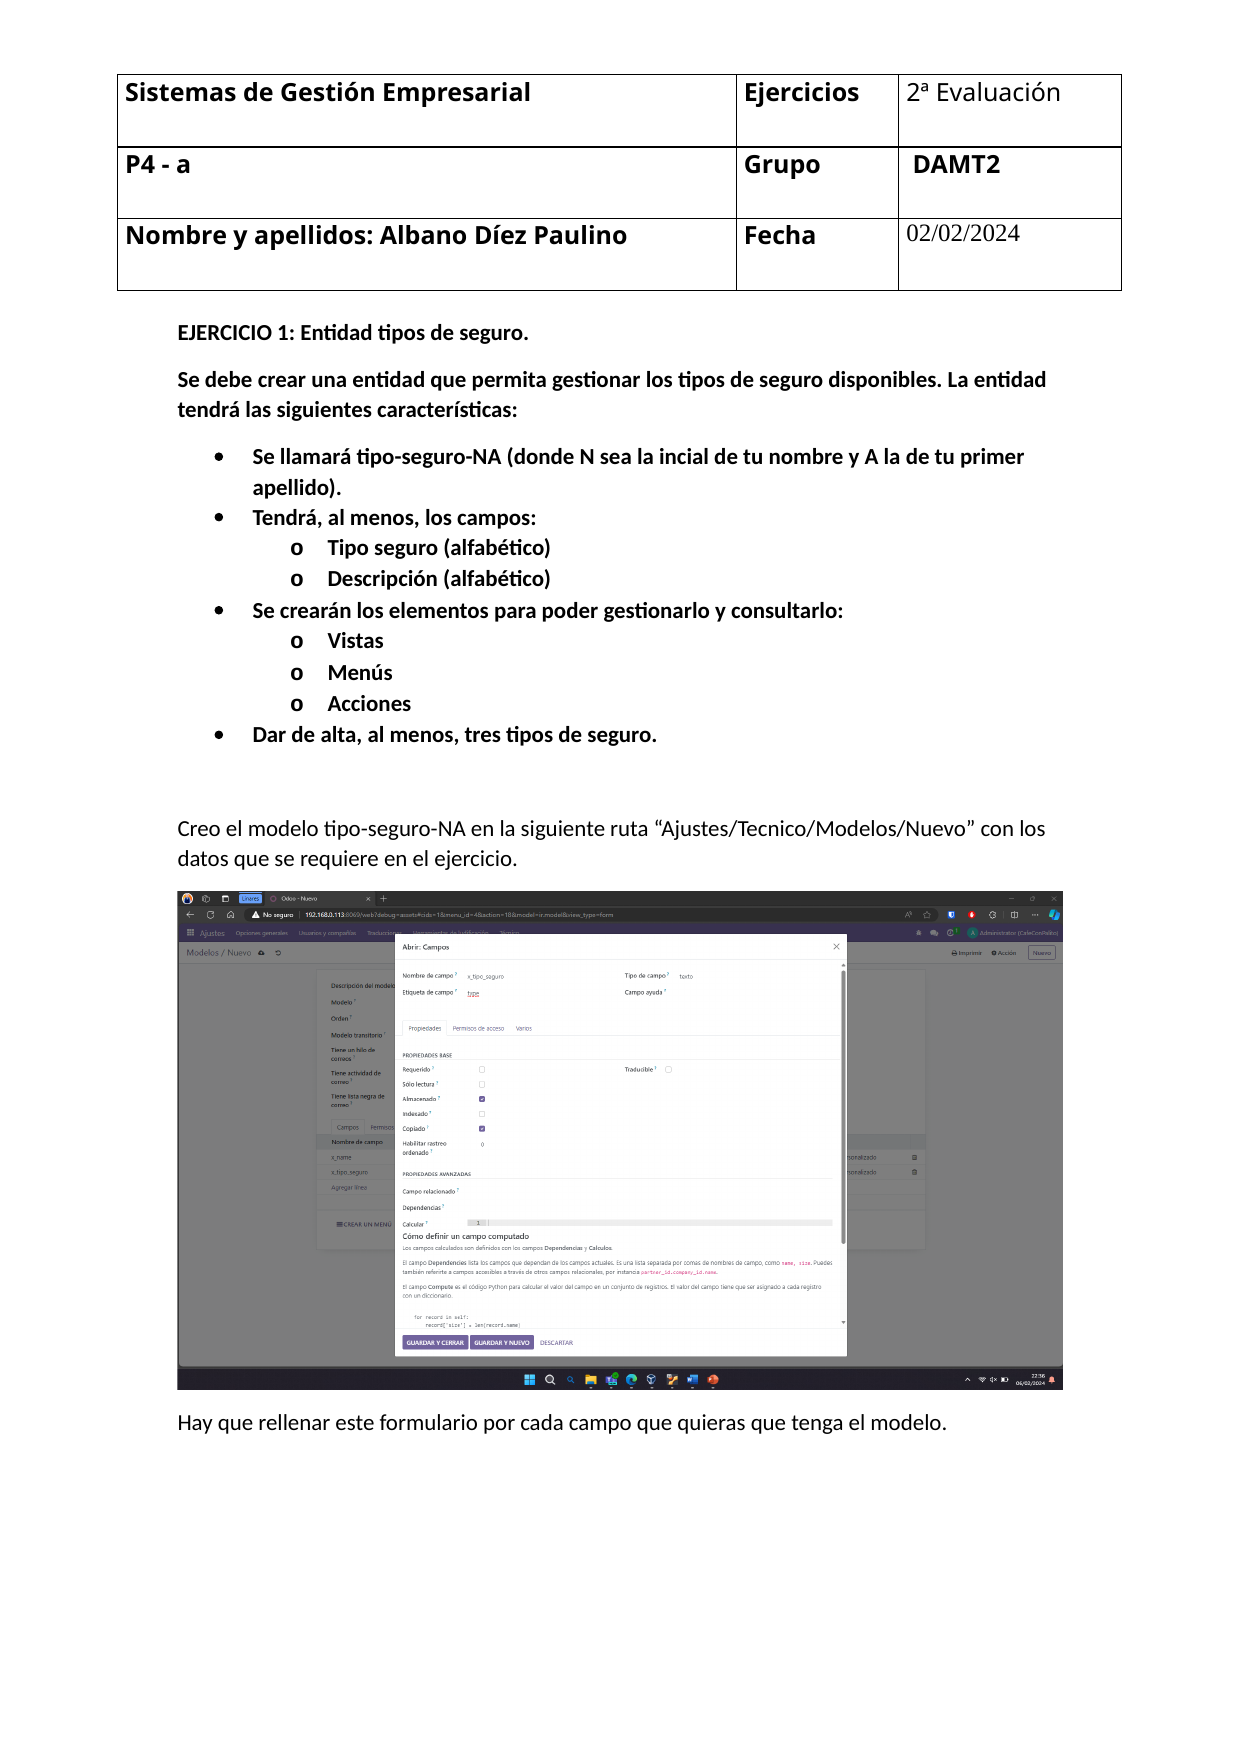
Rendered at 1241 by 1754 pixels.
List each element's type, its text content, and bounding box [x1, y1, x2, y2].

text Hay que rellenar este formulario por cada campo que quieras que tenga el modelo. [177, 1408, 1063, 1436]
text Se debe crear una entidad que permita gestionar los tipos de seguro disponibles. La entidad tendrá las siguientes características: [177, 365, 1063, 424]
list Vistas [290, 626, 1063, 655]
text Creo el modelo tipo-seguro-NA en la siguiente ruta “Ajustes/Tecnico/Modelos/Nuevo” con los datos que se requiere en el ejercicio. [177, 814, 1063, 873]
list Menús [290, 658, 1063, 687]
picture [177, 891, 1063, 1390]
list Se crearán los elementos para poder gestionarlo y consultarlo: [215, 596, 1063, 624]
list Descripción (alfabético) [290, 564, 1063, 594]
list Tendrá, al menos, los campos: [215, 503, 1063, 531]
list Acciones [290, 689, 1063, 718]
text EJERCICIO 1: Entidad tipos de seguro. [177, 318, 1063, 347]
list Se llamará tipo-seguro-NA (donde N sea la incial de tu nombre y A la de tu primer apellido). [215, 442, 1063, 501]
list Dar de alta, al menos, tres tipos de seguro. [215, 721, 1063, 749]
list Tipo seguro (alfabético) [290, 533, 1063, 562]
